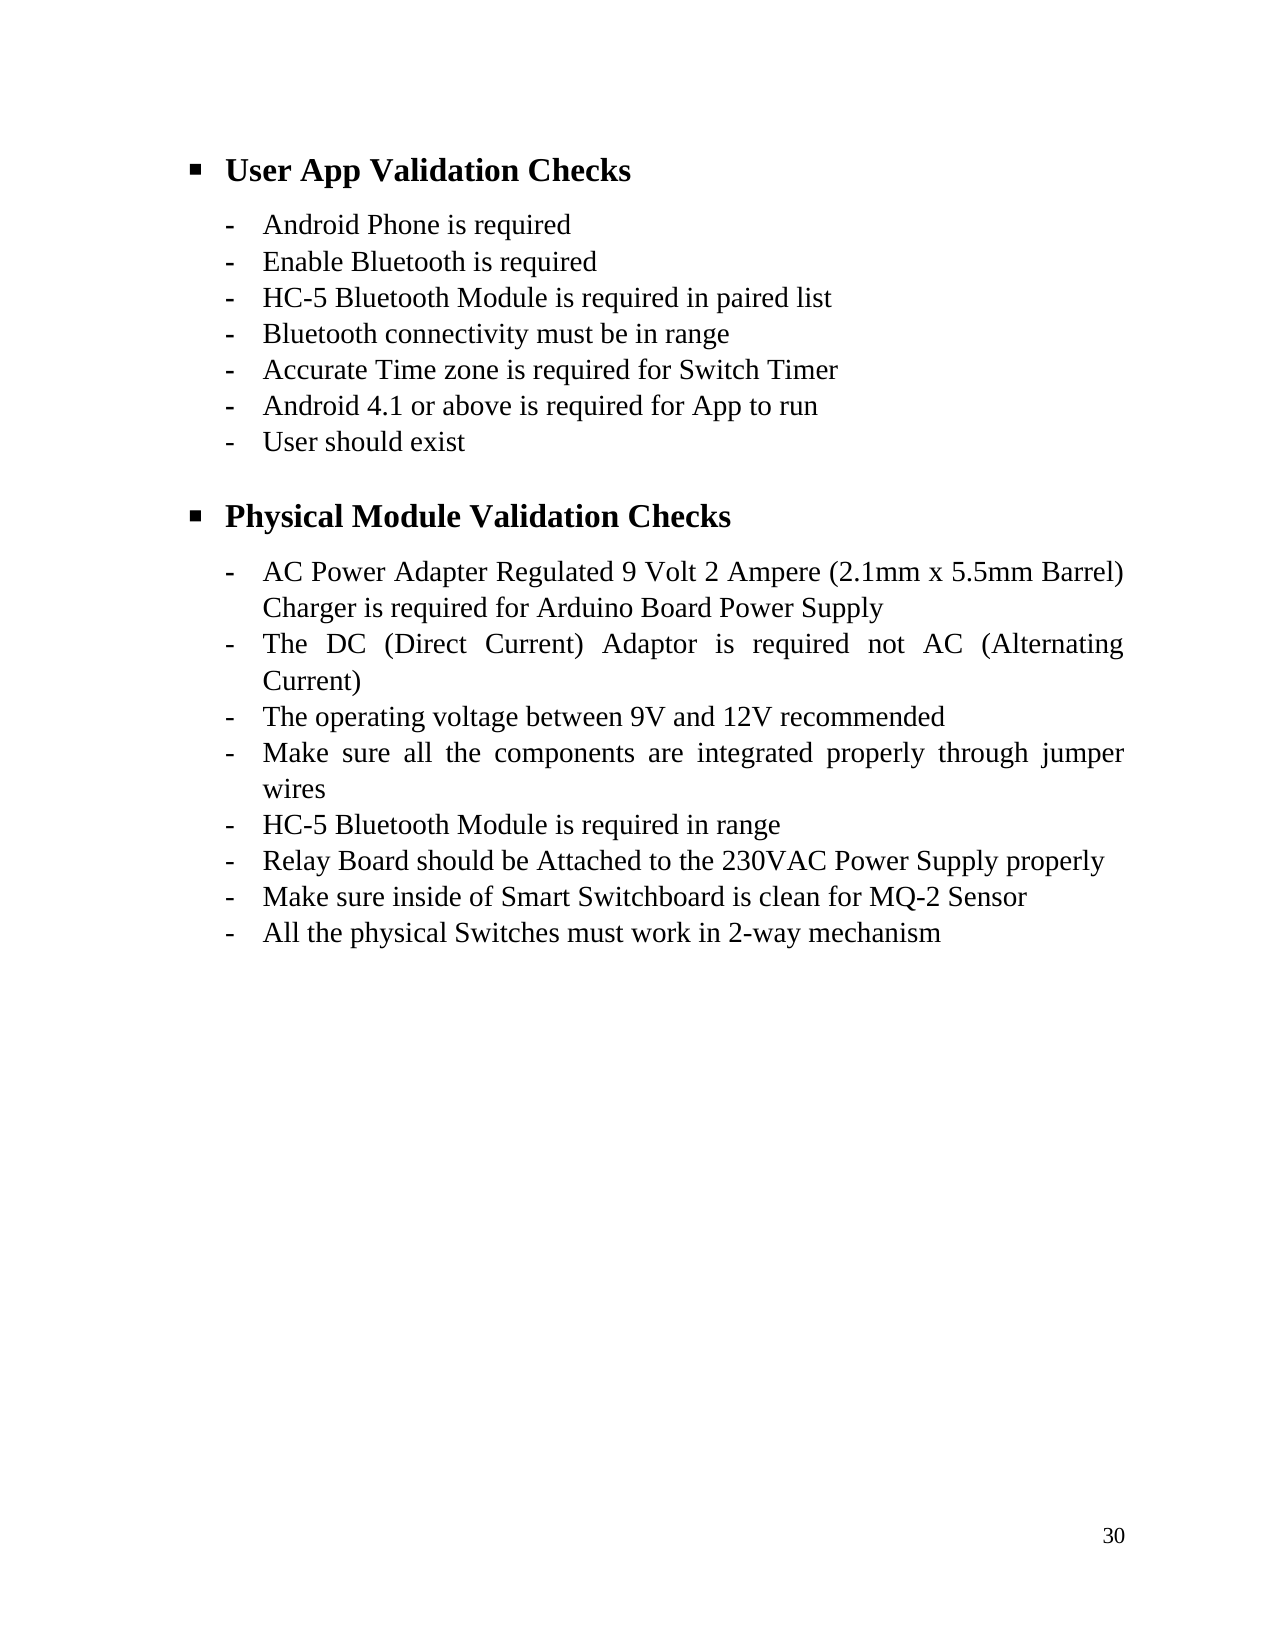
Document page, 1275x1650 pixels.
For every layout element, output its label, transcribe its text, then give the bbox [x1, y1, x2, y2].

list AC Power Adapter Regulated 9 Volt 2 Ampere (2.1mm x 5.5mm Barrel) Charger is required for Arduino Board Power Supply [225, 554, 1125, 624]
list User App Validation Checks [187, 150, 1125, 188]
list Enable Bluetooth is required [225, 244, 1125, 277]
list Relay Board should be Attached to the 230VAC Power Supply properly [225, 843, 1125, 877]
list User should exist [225, 424, 1125, 458]
list Bluetooth connectivity must be in range [225, 316, 1125, 349]
list Accurate Time zone is required for Switch Timer [225, 352, 1125, 386]
list HC-5 Bluetooth Module is required in paired list [225, 280, 1125, 313]
list All the physical Switches must work in 2-way mechanism [225, 916, 1125, 949]
list The operating voltage between 9V and 12V recommended [225, 699, 1125, 732]
list Android 4.1 or above is required for App to run [225, 388, 1125, 422]
list Android Phone is required [225, 207, 1125, 241]
list Make sure all the components are integrated properly through jumper wires [225, 735, 1125, 804]
list Make sure inside of Smart Switchboard is clean for MQ-2 Sensor [225, 879, 1125, 913]
list Physical Module Validation Checks [187, 497, 1125, 535]
list The DC (Direct Current) Adaptor is required not AC (Alternating Current) [225, 626, 1125, 696]
list HC-5 Bluetooth Module is required in range [225, 807, 1125, 841]
